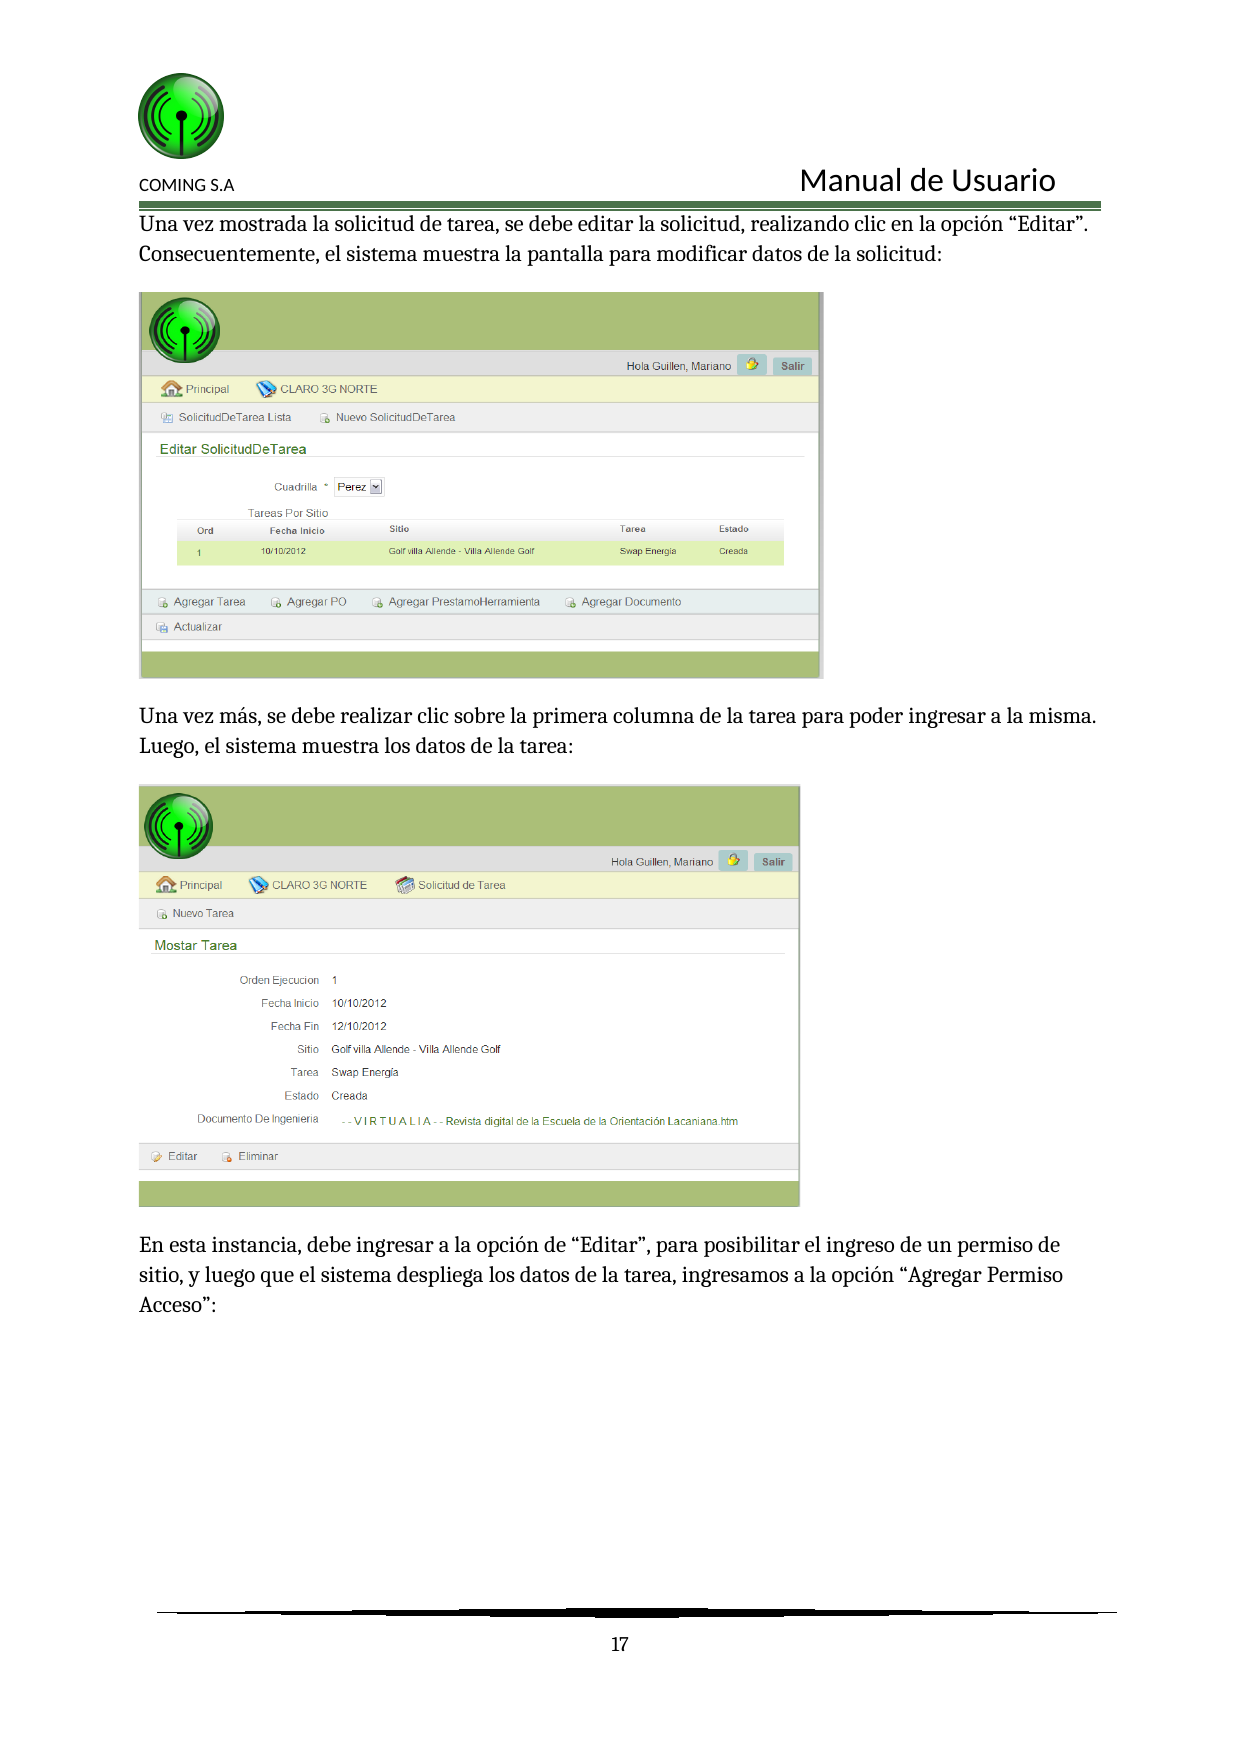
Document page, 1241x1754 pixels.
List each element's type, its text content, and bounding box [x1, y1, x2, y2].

text Una vez mostrada la solicitud de tarea, se debe editar la solicitud, realizando clic en la opción “Editar”. Consecuentemente, el sistema muestra la pantalla para modificar datos de la solicitud: [139, 211, 1101, 267]
picture [138, 784, 801, 1207]
text Una vez más, se debe realizar clic sobre la primera columna de la tarea para poder ingresar a la misma. Luego, el sistema muestra los datos de la tarea: [139, 703, 1101, 759]
text En esta instancia, debe ingresar a la opción de “Editar”, para posibilitar el ingreso de un permiso de sitio, y luego que el sistema despliega los datos de la tarea, ingresamos a la opción “Agregar Permiso Acceso”: [139, 1232, 1101, 1318]
picture [138, 73, 224, 159]
picture [138, 292, 824, 679]
